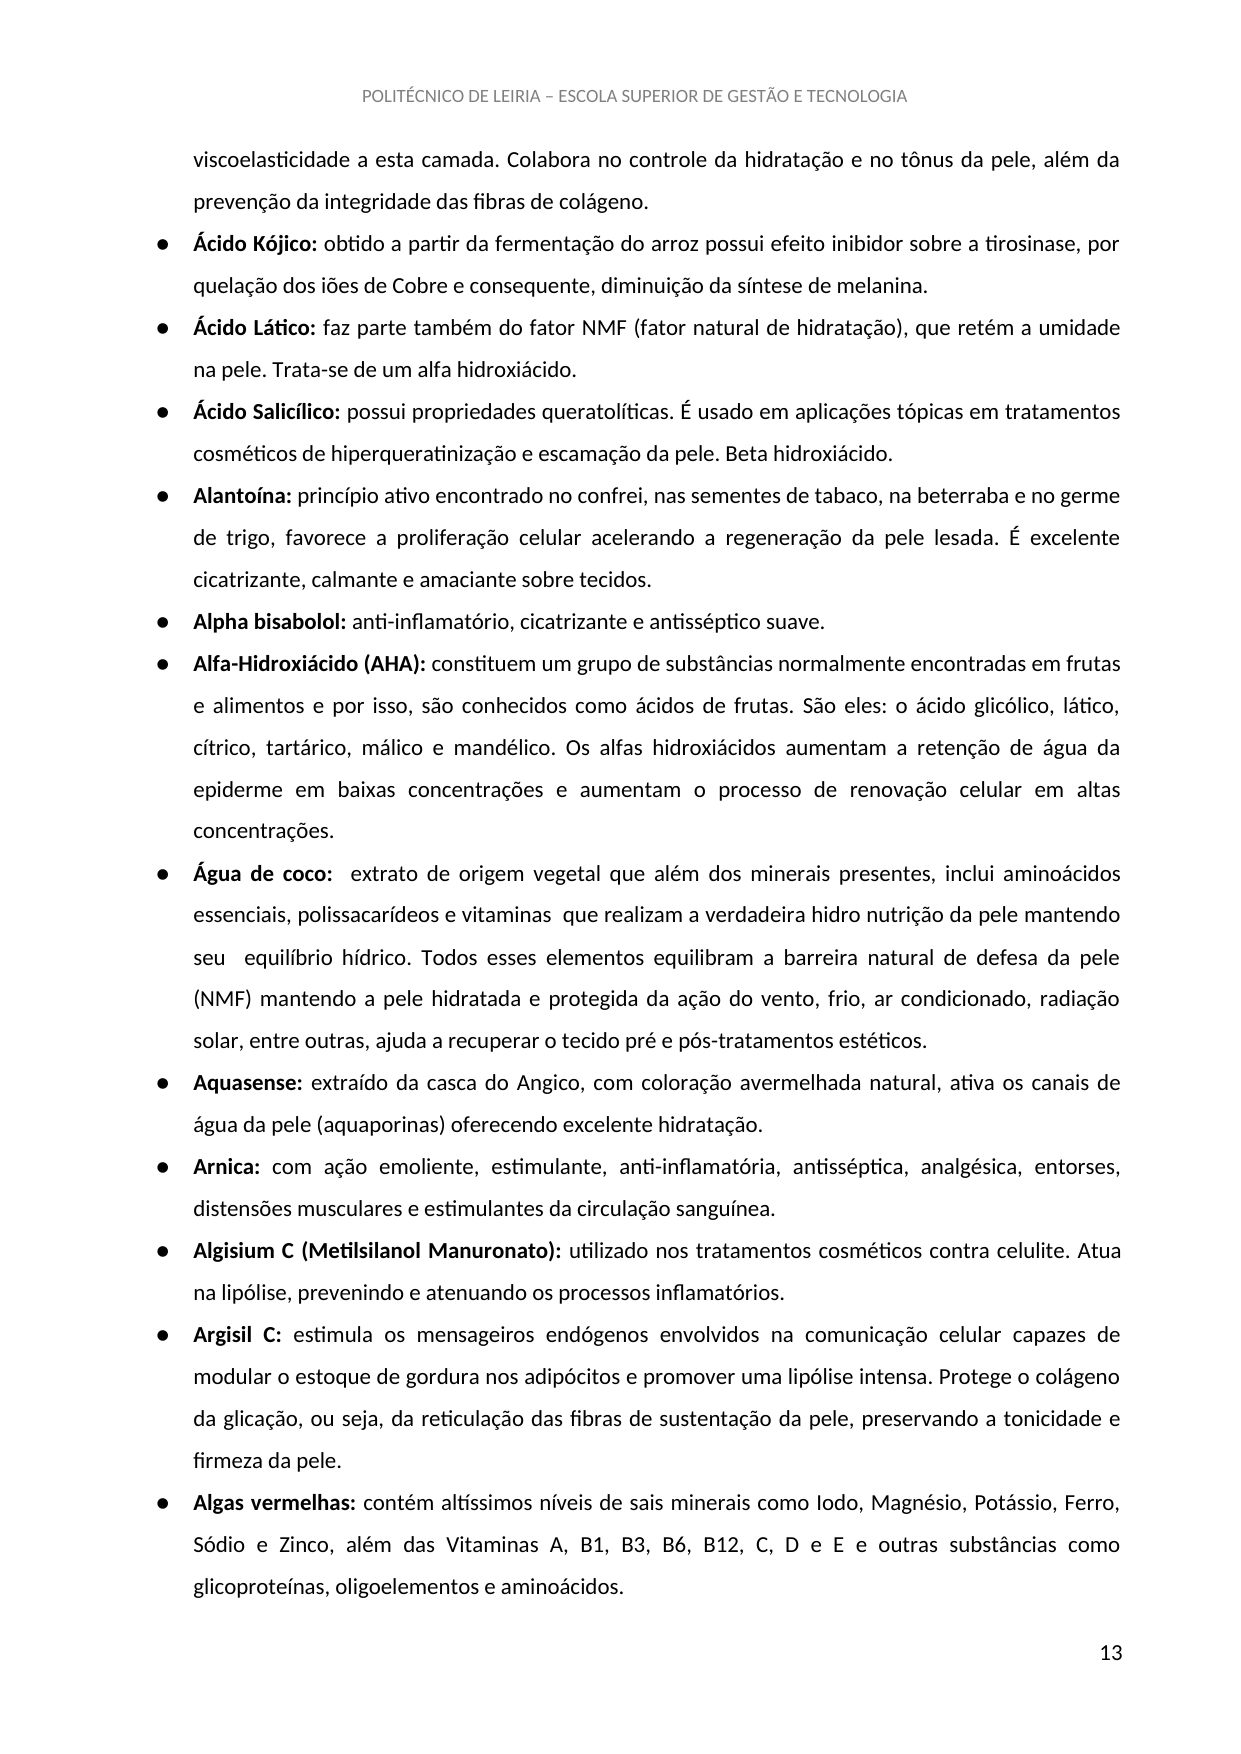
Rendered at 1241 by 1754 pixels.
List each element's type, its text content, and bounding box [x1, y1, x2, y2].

list Alfa-Hidroxiácido (AHA): constituem um grupo de substâncias normalmente encontradas em frutas e alimentos e por isso, são conhecidos como ácidos de frutas. São eles: o ácido glicólico, lático, cítrico, tartárico, málico e mandélico. Os alfas hidroxiácidos aumentam a retenção de água da epiderme em baixas concentrações e aumentam o processo de renovação celular em altas concentrações. [156, 649, 1122, 845]
list Ácido Lático: faz parte também do fator NMF (fator natural de hidratação), que retém a umidade na pele. Trata-se de um alfa hidroxiácido. [156, 313, 1122, 383]
list Alantoína: princípio ativo encontrado no confrei, nas sementes de tabaco, na beterraba e no germe de trigo, favorece a proliferação celular acelerando a regeneração da pele lesada. É excelente cicatrizante, calmante e amaciante sobre tecidos. [156, 481, 1122, 593]
list Ácido Salicílico: possui propriedades queratolíticas. É usado em aplicações tópicas em tratamentos cosméticos de hiperqueratinização e escamação da pele. Beta hidroxiácido. [156, 397, 1122, 467]
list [156, 145, 1122, 215]
list Arnica: com ação emoliente, estimulante, anti-inflamatória, antisséptica, analgésica, entorses, distensões musculares e estimulantes da circulação sanguínea. [156, 1152, 1122, 1222]
list Algas vermelhas: contém altíssimos níveis de sais minerais como Iodo, Magnésio, Potássio, Ferro, Sódio e Zinco, além das Vitaminas A, B1, B3, B6, B12, C, D e E e outras substâncias como glicoproteínas, oligoelementos e aminoácidos. [156, 1488, 1122, 1600]
list Aquasense: extraído da casca do Angico, com coloração avermelhada natural, ativa os canais de água da pele (aquaporinas) oferecendo excelente hidratação. [156, 1068, 1122, 1138]
list Água de coco: extrato de origem vegetal que além dos minerais presentes, inclui aminoácidos essenciais, polissacarídeos e vitaminas que realizam a verdadeira hidro nutrição da pele mantendo seu equilíbrio hídrico. Todos esses elementos equilibram a barreira natural de defesa da pele (NMF) mantendo a pele hidratada e protegida da ação do vento, frio, ar condicionado, radiação solar, entre outras, ajuda a recuperar o tecido pré e pós-tratamentos estéticos. [156, 859, 1122, 1054]
list Ácido Kójico: obtido a partir da fermentação do arroz possui efeito inibidor sobre a tirosinase, por quelação dos iões de Cobre e consequente, diminuição da síntese de melanina. [156, 229, 1122, 299]
list Argisil C: estimula os mensageiros endógenos envolvidos na comunicação celular capazes de modular o estoque de gordura nos adipócitos e promover uma lipólise intensa. Protege o colágeno da glicação, ou seja, da reticulação das fibras de sustentação da pele, preservando a tonicidade e firmeza da pele. [156, 1320, 1122, 1474]
list Algisium C (Metilsilanol Manuronato): utilizado nos tratamentos cosméticos contra celulite. Atua na lipólise, prevenindo e atenuando os processos inflamatórios. [156, 1236, 1122, 1306]
list Alpha bisabolol: anti-inflamatório, cicatrizante e antisséptico suave. [156, 607, 1122, 635]
